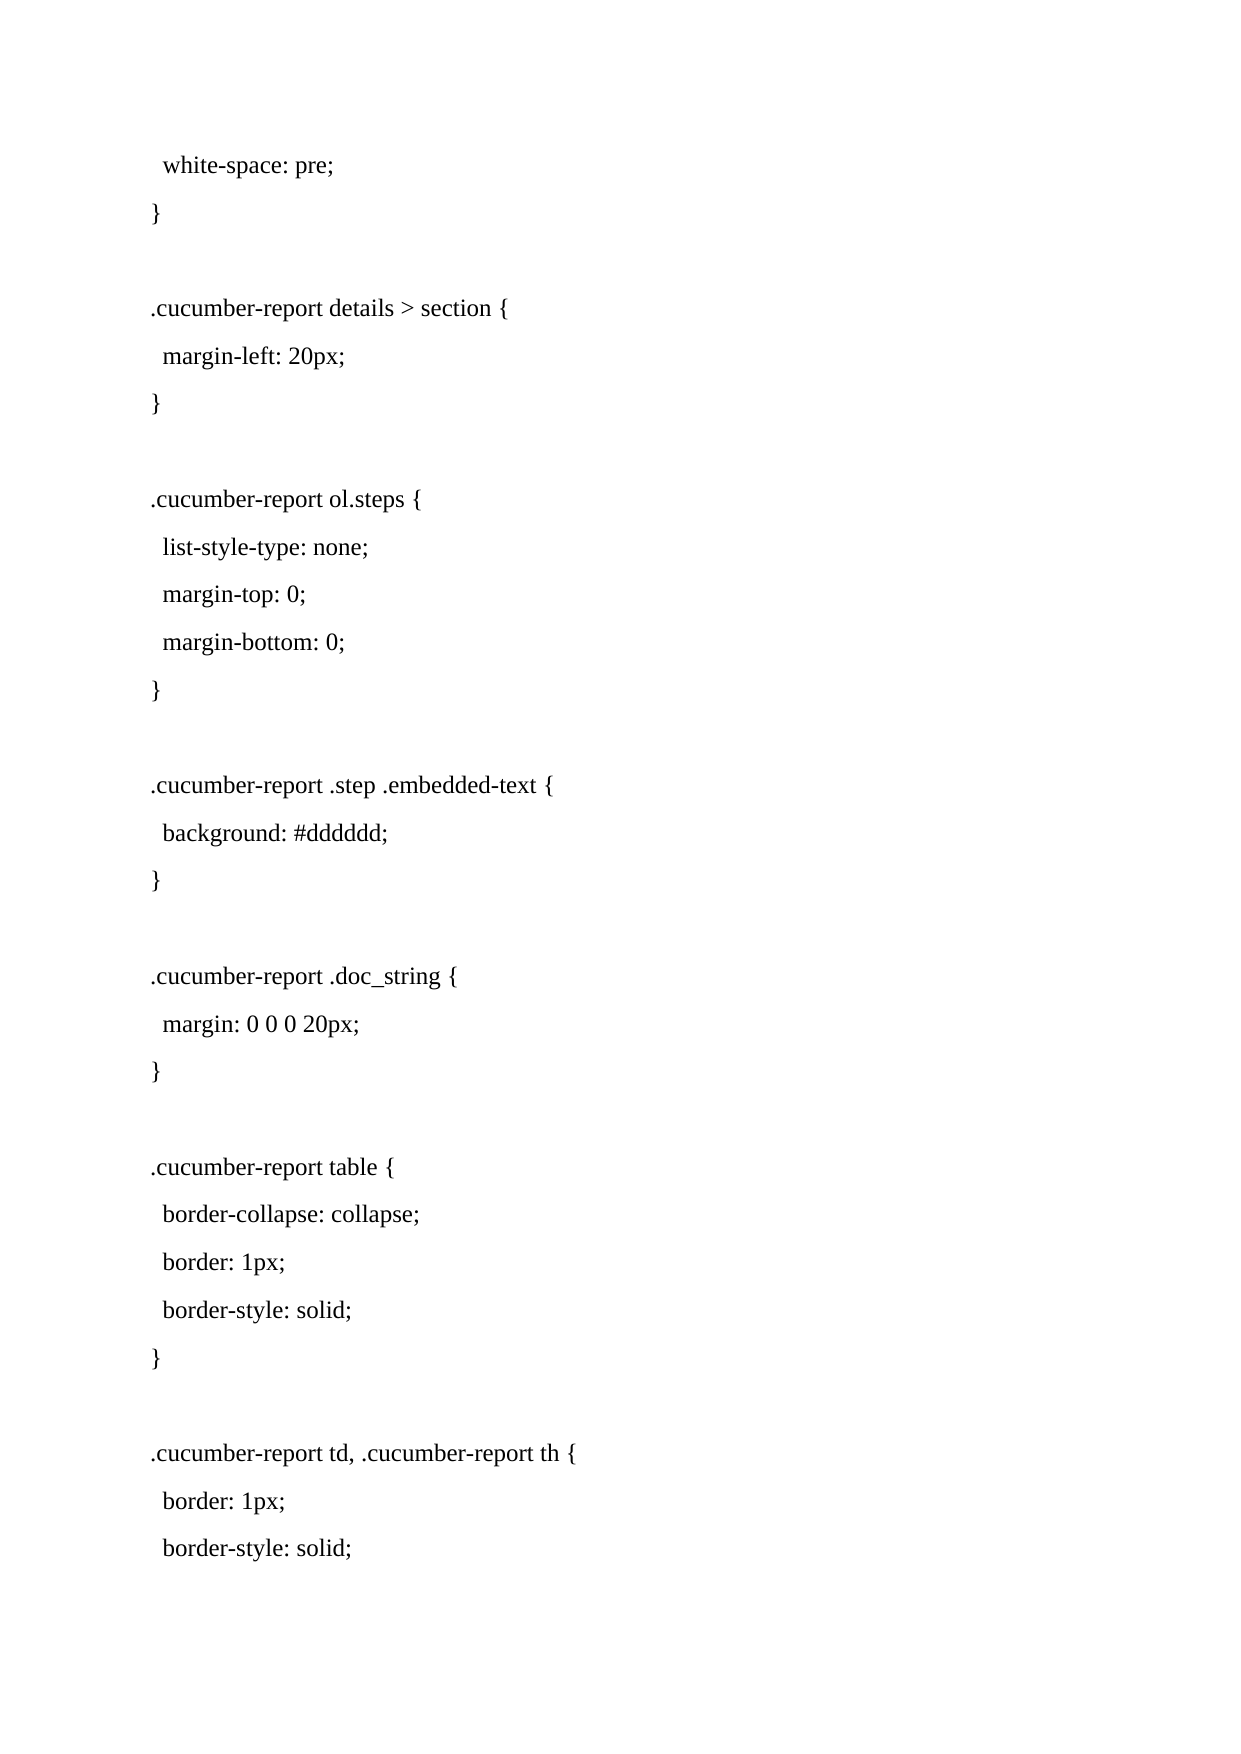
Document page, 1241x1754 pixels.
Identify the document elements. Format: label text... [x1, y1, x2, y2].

text .cucumber-report .doc_string { [150, 961, 1090, 990]
text } [150, 388, 1090, 417]
text list-style-type: none; [150, 532, 1090, 560]
text border-collapse: collapse; [150, 1199, 1090, 1228]
text border: 1px; [150, 1247, 1090, 1276]
text border: 1px; [150, 1486, 1090, 1514]
text } [150, 866, 1090, 894]
text } [150, 1343, 1090, 1371]
text margin-top: 0; [150, 579, 1090, 608]
text } [150, 675, 1090, 703]
text margin-bottom: 0; [150, 627, 1090, 656]
text } [150, 198, 1090, 226]
text white-space: pre; [150, 150, 1090, 179]
text background: #dddddd; [150, 818, 1090, 847]
text .cucumber-report table { [150, 1152, 1090, 1181]
text .cucumber-report details > section { [150, 293, 1090, 322]
text .cucumber-report .step .embedded-text { [150, 770, 1090, 799]
text } [150, 1056, 1090, 1085]
text border-style: solid; [150, 1295, 1090, 1324]
text margin-left: 20px; [150, 341, 1090, 369]
text margin: 0 0 0 20px; [150, 1009, 1090, 1037]
text .cucumber-report td, .cucumber-report th { [150, 1438, 1090, 1467]
text .cucumber-report ol.steps { [150, 484, 1090, 513]
text border-style: solid; [150, 1533, 1090, 1562]
